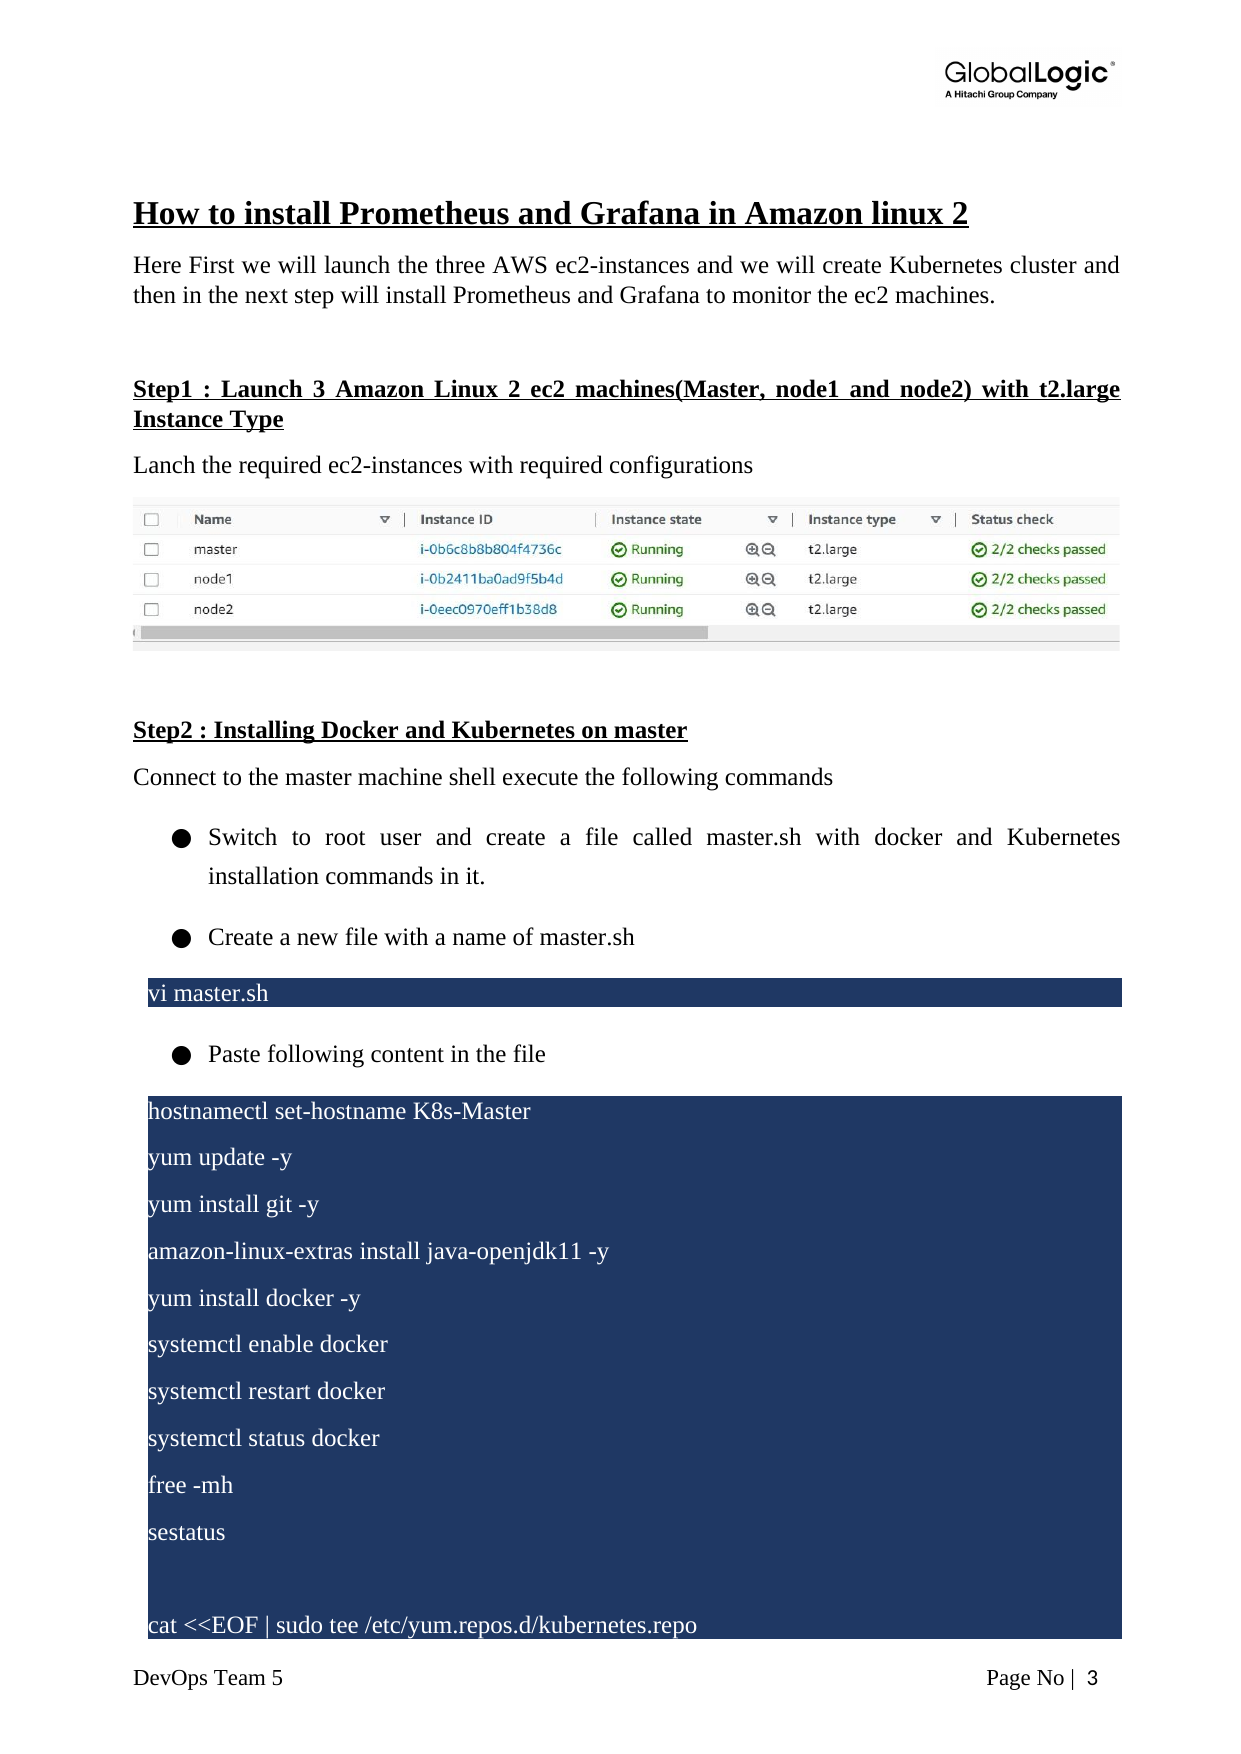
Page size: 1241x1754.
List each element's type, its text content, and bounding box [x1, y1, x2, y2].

text systemctl enable docker [148, 1329, 1122, 1358]
text Here First we will launch the three AWS ec2-instances and we will create Kubernetes cluster and then in the next step will install Prometheus and Grafana to monitor the ec2 machines. [133, 250, 1122, 309]
picture [934, 47, 1123, 107]
text vi master.sh [148, 978, 1122, 1007]
text amazon-linux-extras install java-openjdk11 -y [148, 1236, 1122, 1265]
text Step2 : Installing Docker and Kubernetes on master [133, 715, 1122, 744]
text Connect to the master machine shell execute the following commands [133, 762, 1122, 791]
text Lanch the required ec2-instances with required configurations [133, 451, 1122, 479]
text yum install git -y [148, 1189, 1122, 1218]
text Step1 : Launch 3 Amazon Linux 2 ec2 machines(Master, node1 and node2) with t2.large Instance Type [133, 374, 1122, 432]
list Paste following content in the file [170, 1025, 1122, 1077]
text hostnamectl set-hostname K8s-Master [148, 1096, 1122, 1124]
list Create a new file with a name of master.sh [170, 908, 1122, 959]
text systemctl restart docker [148, 1376, 1122, 1405]
text sestatus [148, 1517, 1122, 1545]
text yum install docker -y [148, 1283, 1122, 1312]
list Switch to root user and create a file called master.sh with docker and Kubernetes installation commands in it. [170, 809, 1122, 890]
picture [132, 497, 1120, 651]
text free -mh [148, 1470, 1122, 1499]
text yum update -y [148, 1142, 1122, 1171]
text cat <<EOF | sudo tee /etc/yum.repos.d/kubernetes.repo [148, 1610, 1122, 1639]
text How to install Prometheus and Grafana in Amazon linux 2 [133, 193, 1122, 231]
text systemctl status docker [148, 1423, 1122, 1452]
